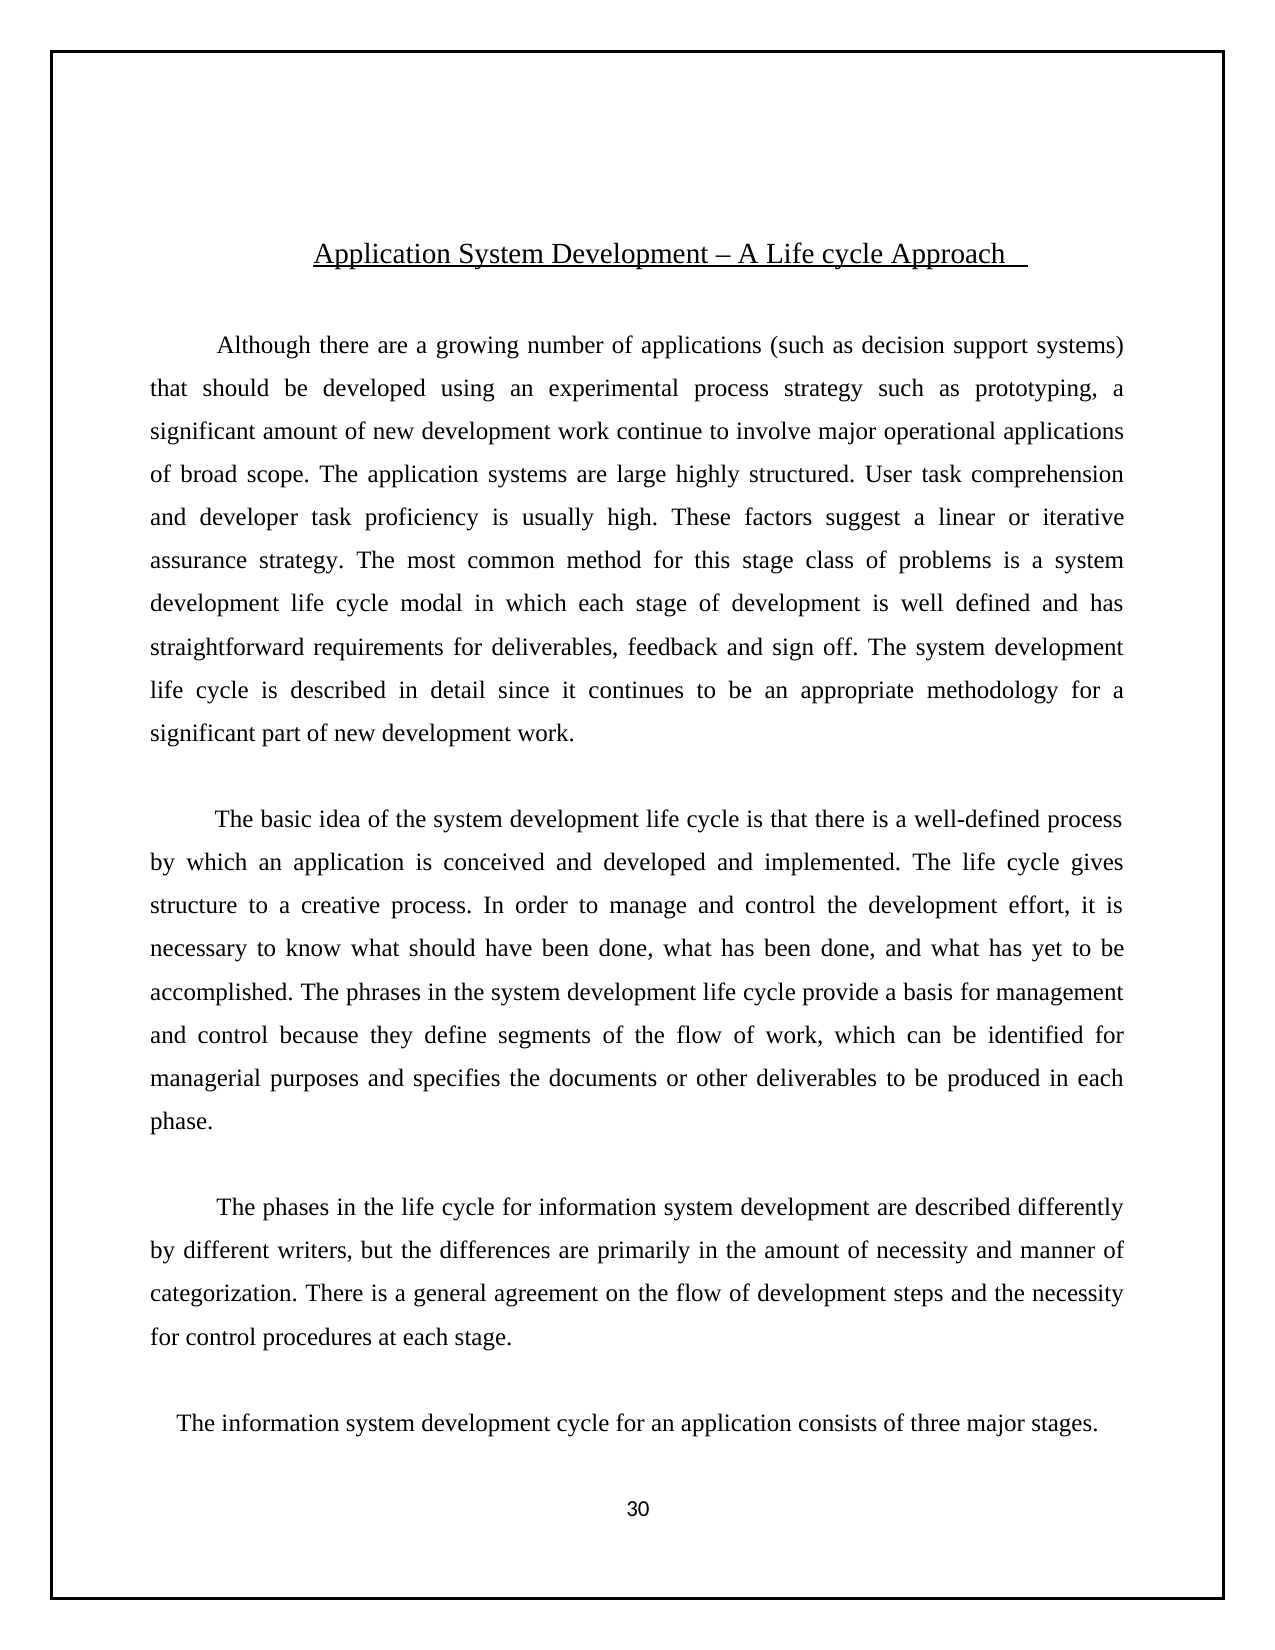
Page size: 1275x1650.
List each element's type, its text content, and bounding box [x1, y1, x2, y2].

text The information system development cycle for an application consists of three major stages. [150, 1408, 1125, 1437]
text Application System Development – A Life cycle Approach [150, 236, 1125, 270]
text The phases in the life cycle for information system development are described differently by different writers, but the differences are primarily in the amount of necessity and manner of categorization. There is a general agreement on the flow of development steps and the necessity for control procedures at each stage. [150, 1192, 1125, 1350]
text The basic idea of the system development life cycle is that there is a well-defined process by which an application is conceived and developed and implemented. The life cycle gives structure to a creative process. In order to manage and control the development effort, it is necessary to know what should have been done, what has been done, and what has yet to be accomplished. The phrases in the system development life cycle provide a basis for management and control because they define segments of the flow of work, which can be identified for managerial purposes and specifies the documents or other deliverables to be produced in each phase. [150, 804, 1125, 1135]
text Although there are a growing number of applications (such as decision support systems) that should be developed using an experimental process strategy such as prototyping, a significant amount of new development work continue to involve major operational applications of broad scope. The application systems are large highly structured. User task comprehension and developer task proficiency is usually high. These factors suggest a linear or iterative assurance strategy. The most common method for this stage class of problems is a system development life cycle modal in which each stage of development is well defined and has straightforward requirements for deliverables, feedback and sign off. The system development life cycle is described in detail since it continues to be an appropriate methodology for a significant part of new development work. [150, 330, 1125, 747]
